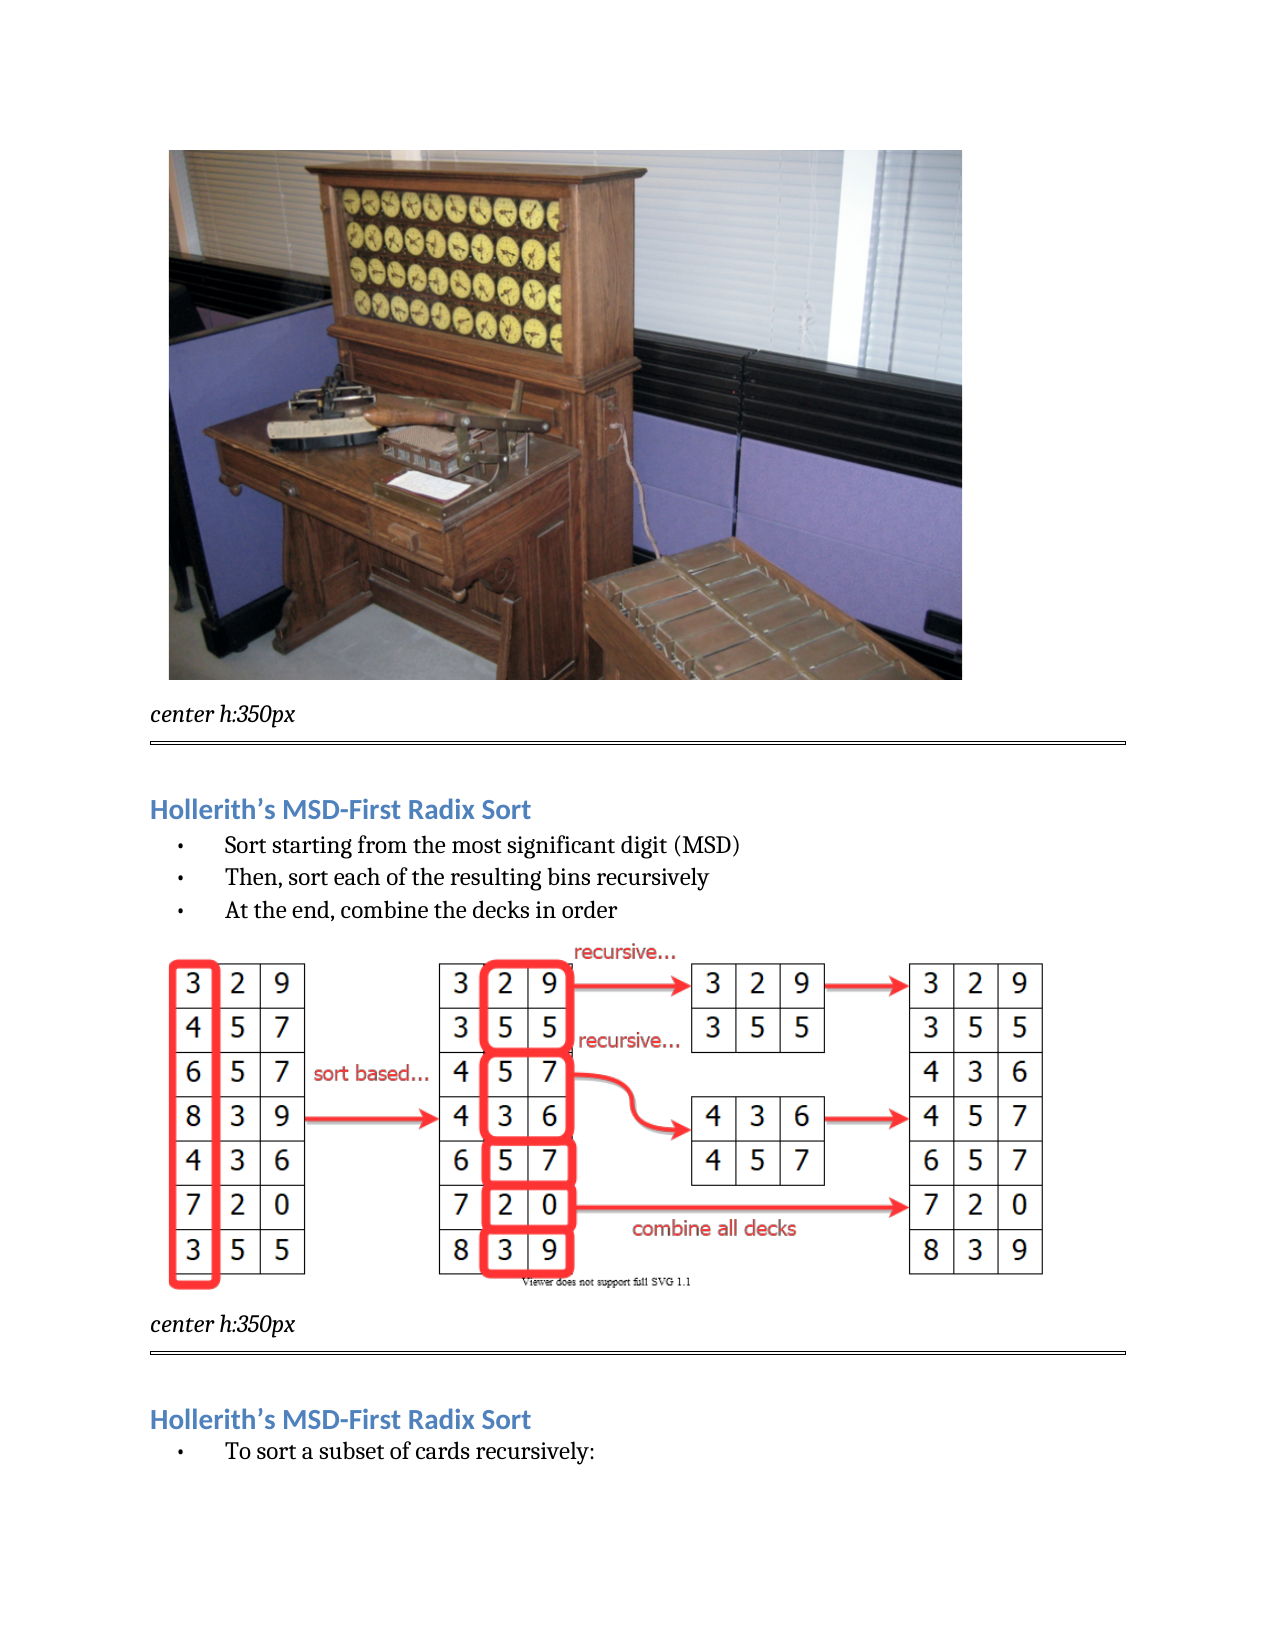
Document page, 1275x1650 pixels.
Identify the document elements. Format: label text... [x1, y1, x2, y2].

list To sort a subset of cards recursively: [175, 1437, 1125, 1465]
text center h:350px [150, 1310, 1125, 1339]
subtitle Hollerith’s MSD-First Radix Sort [150, 791, 1125, 827]
picture [168, 928, 1044, 1290]
list Then, sort each of the resulting bins recursively [175, 863, 1125, 892]
subtitle Hollerith’s MSD-First Radix Sort [150, 1401, 1125, 1437]
list Sort starting from the most significant digit (MSD) [175, 831, 1125, 859]
text center h:350px [150, 700, 1125, 729]
list At the end, combine the decks in order [175, 896, 1125, 924]
picture [168, 150, 963, 680]
